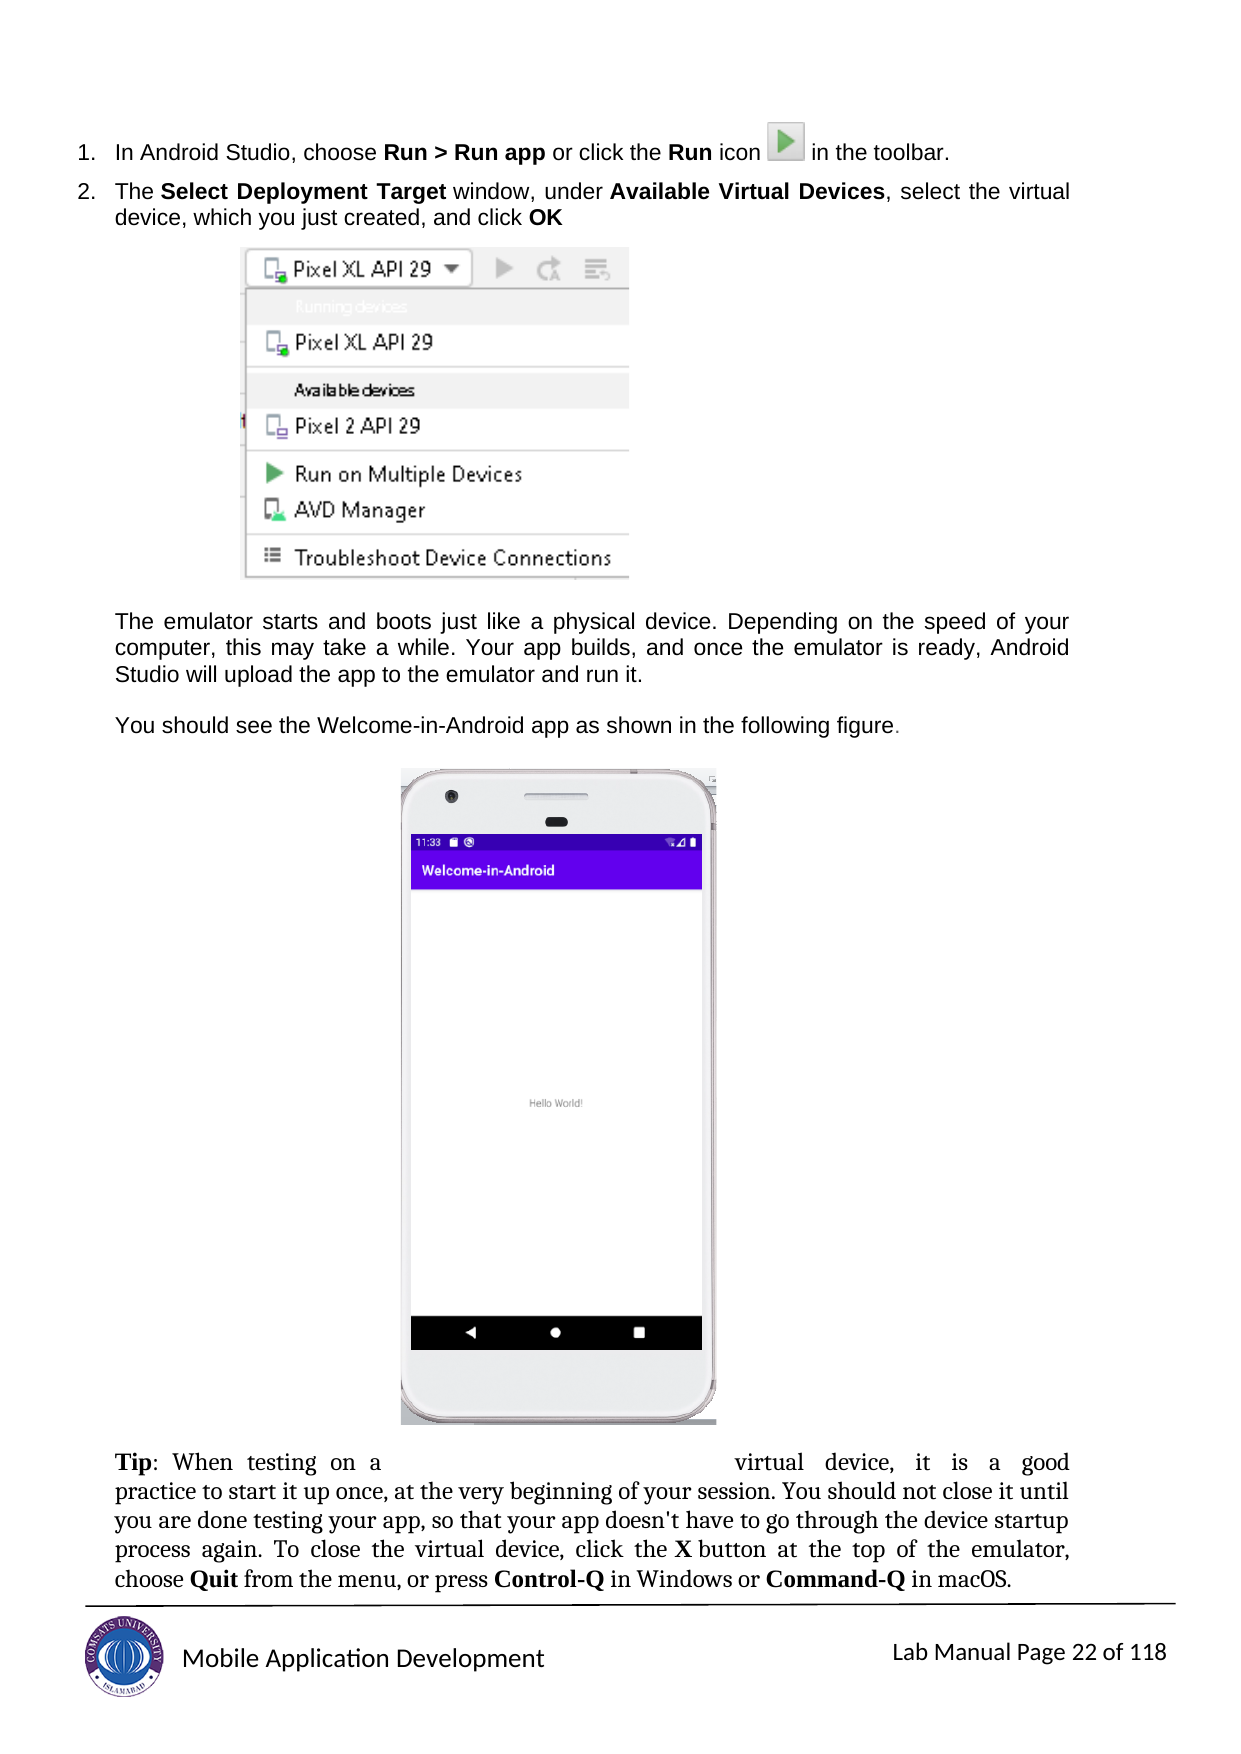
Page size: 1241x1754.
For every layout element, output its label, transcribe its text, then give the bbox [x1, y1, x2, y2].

text The emulator starts and boots just like a physical device. Depending on the speed of your computer, this may take a while. Your app builds, and once the emulator is ready, Android Studio will upload the app to the emulator and run it. [114, 608, 1070, 687]
text Tip: When testing on a virtual device, it is a good practice to start it up once, at the very beginning of your session. You should not close it until you are done testing your app, so that your app doesn't have to go through the device startup process again. To close the virtual device, click the X button at the top of the emulator, choose Quit from the menu, or press Control-Q in Windows or Command-Q in macOS. [114, 1447, 1070, 1593]
picture [767, 122, 805, 161]
list In Android Studio, choose Run > Run app or click the Run icon in the toolbar. [77, 123, 1070, 165]
picture [240, 247, 630, 578]
picture [85, 1616, 165, 1697]
text You should see the Welcome-in-Android app as shown in the following figure. [114, 712, 1070, 738]
picture [400, 768, 717, 1425]
list The Select Deployment Target window, under Available Virtual Devices, select the virtual device, which you just created, and click OK [77, 178, 1070, 231]
